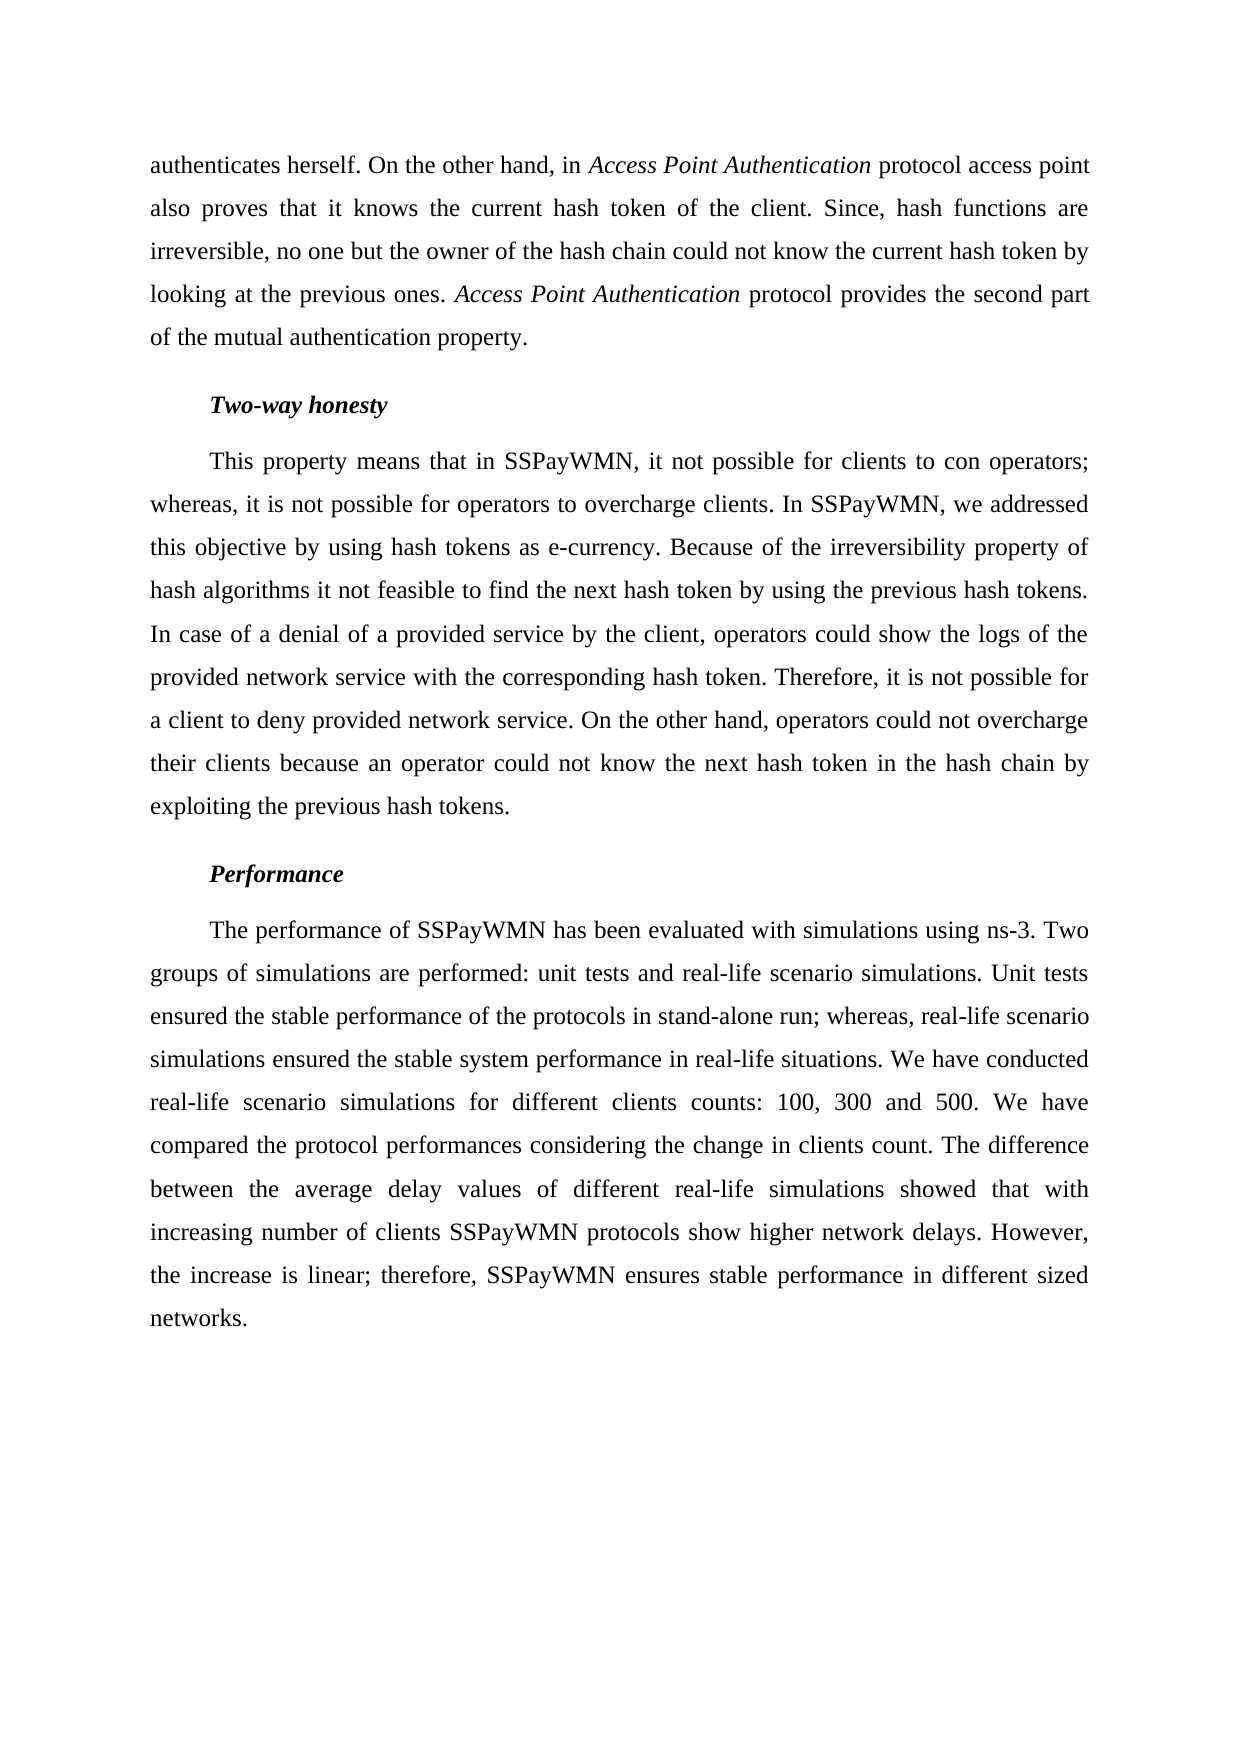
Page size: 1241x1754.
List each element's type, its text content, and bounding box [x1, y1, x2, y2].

subtitle Two-way honesty [150, 391, 1090, 419]
subtitle Performance [150, 859, 1090, 888]
text The performance of SSPayWMN has been evaluated with simulations using ns-3. Two groups of simulations are performed: unit tests and real-life scenario simulations. Unit tests ensured the stable performance of the protocols in stand-alone run; whereas, real-life scenario simulations ensured the stable system performance in real-life situations. We have conducted real-life scenario simulations for different clients counts: 100, 300 and 500. We have compared the protocol performances considering the change in clients count. The difference between the average delay values of different real-life simulations showed that with increasing number of clients SSPayWMN protocols show higher network delays. However, the increase is linear; therefore, SSPayWMN ensures stable performance in different sized networks. [150, 915, 1090, 1332]
text This property means that in SSPayWMN, it not possible for clients to con operators; whereas, it is not possible for operators to overcharge clients. In SSPayWMN, we addressed this objective by using hash tokens as e-currency. Because of the irreversibility property of hash algorithms it not feasible to find the next hash token by using the previous hash tokens. In case of a denial of a provided service by the client, operators could show the logs of the provided network service with the corresponding hash token. Therefore, it is not possible for a client to deny provided network service. On the other hand, operators could not overcharge their clients because an operator could not know the next hash token in the hash chain by exploiting the previous hash tokens. [150, 446, 1090, 820]
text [150, 150, 1090, 351]
